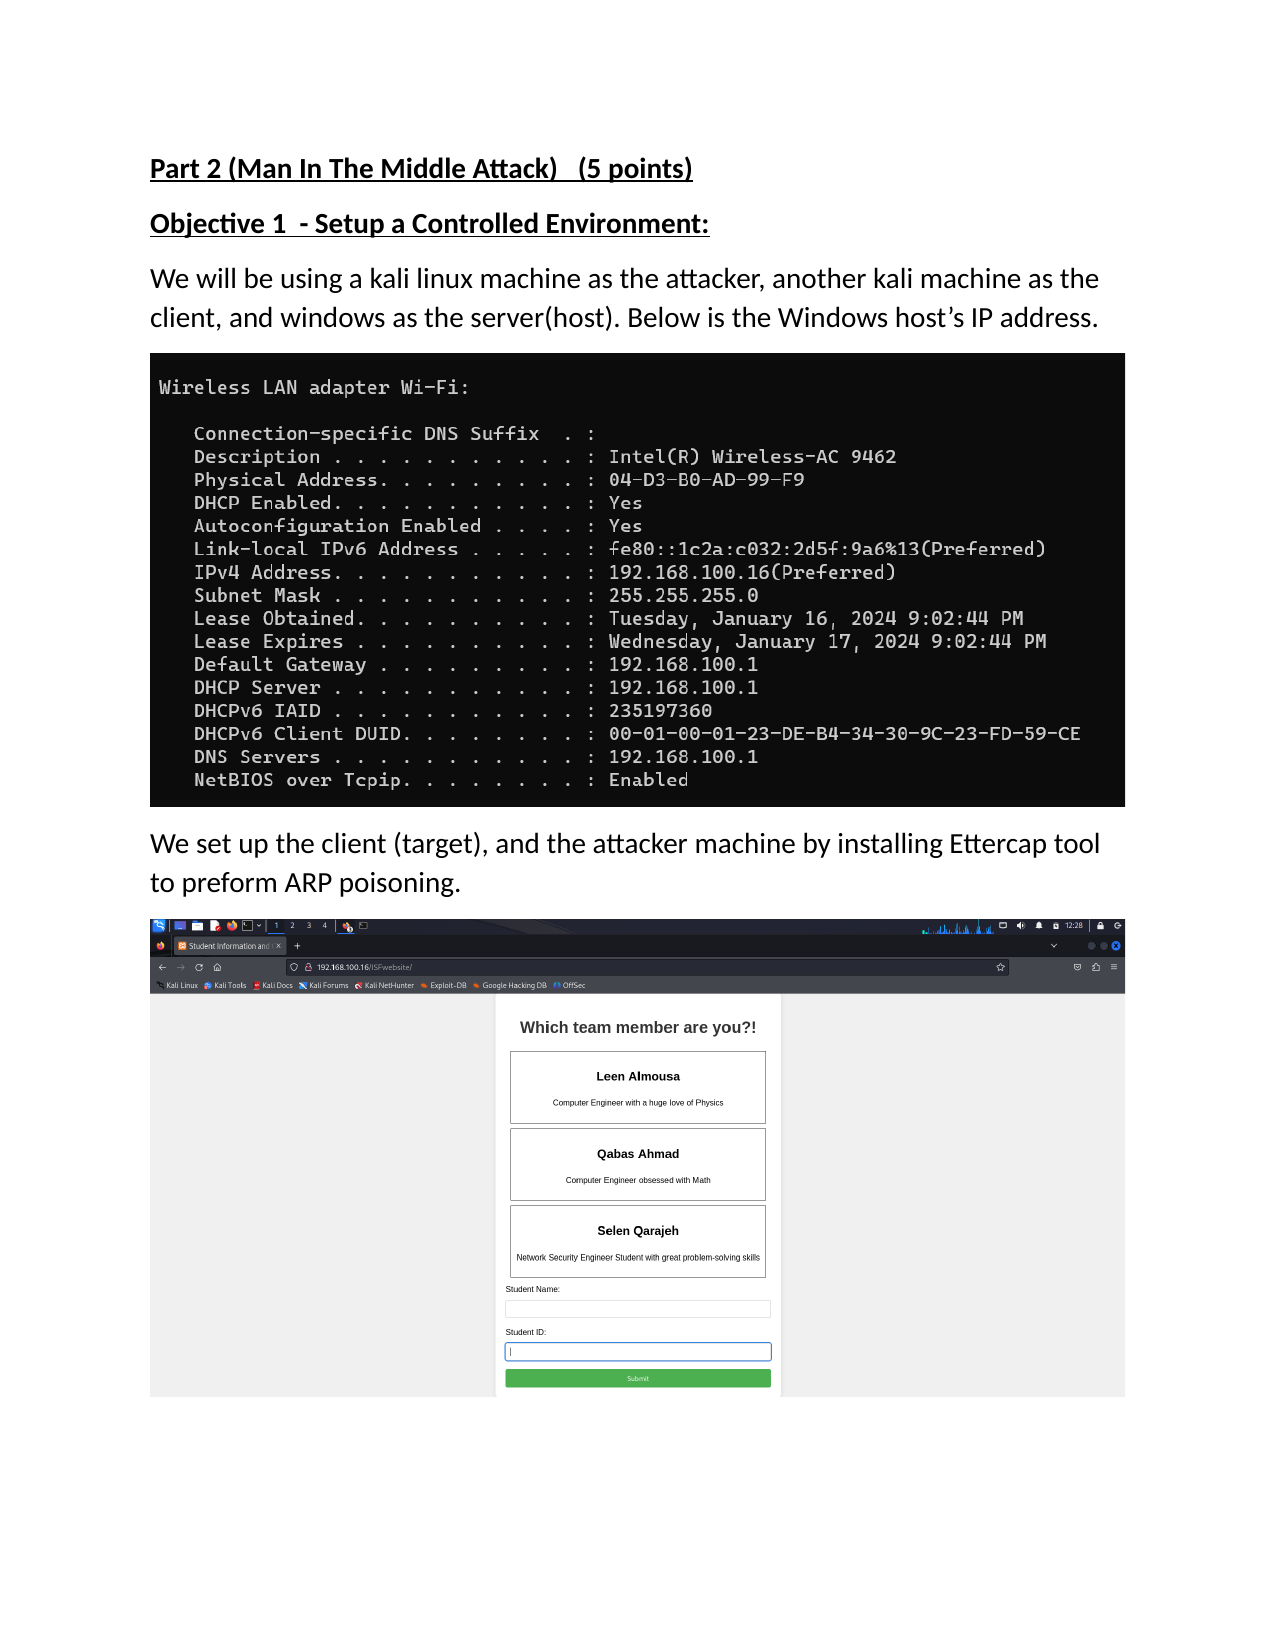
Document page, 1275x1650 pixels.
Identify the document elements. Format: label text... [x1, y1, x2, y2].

text Objective 1 - Setup a Controlled Environment: [150, 205, 1125, 241]
text Part 2 (Man In The Middle Attack) (5 points) [150, 150, 1125, 186]
text We will be using a kali linux machine as the attacker, another kali machine as the client, and windows as the server(host). Below is the Windows host’s IP address. [150, 260, 1125, 334]
text We set up the client (target), and the attacker machine by installing Ettercap tool to preform ARP poisoning. [150, 826, 1125, 899]
picture [150, 919, 1125, 1397]
picture [150, 353, 1125, 807]
